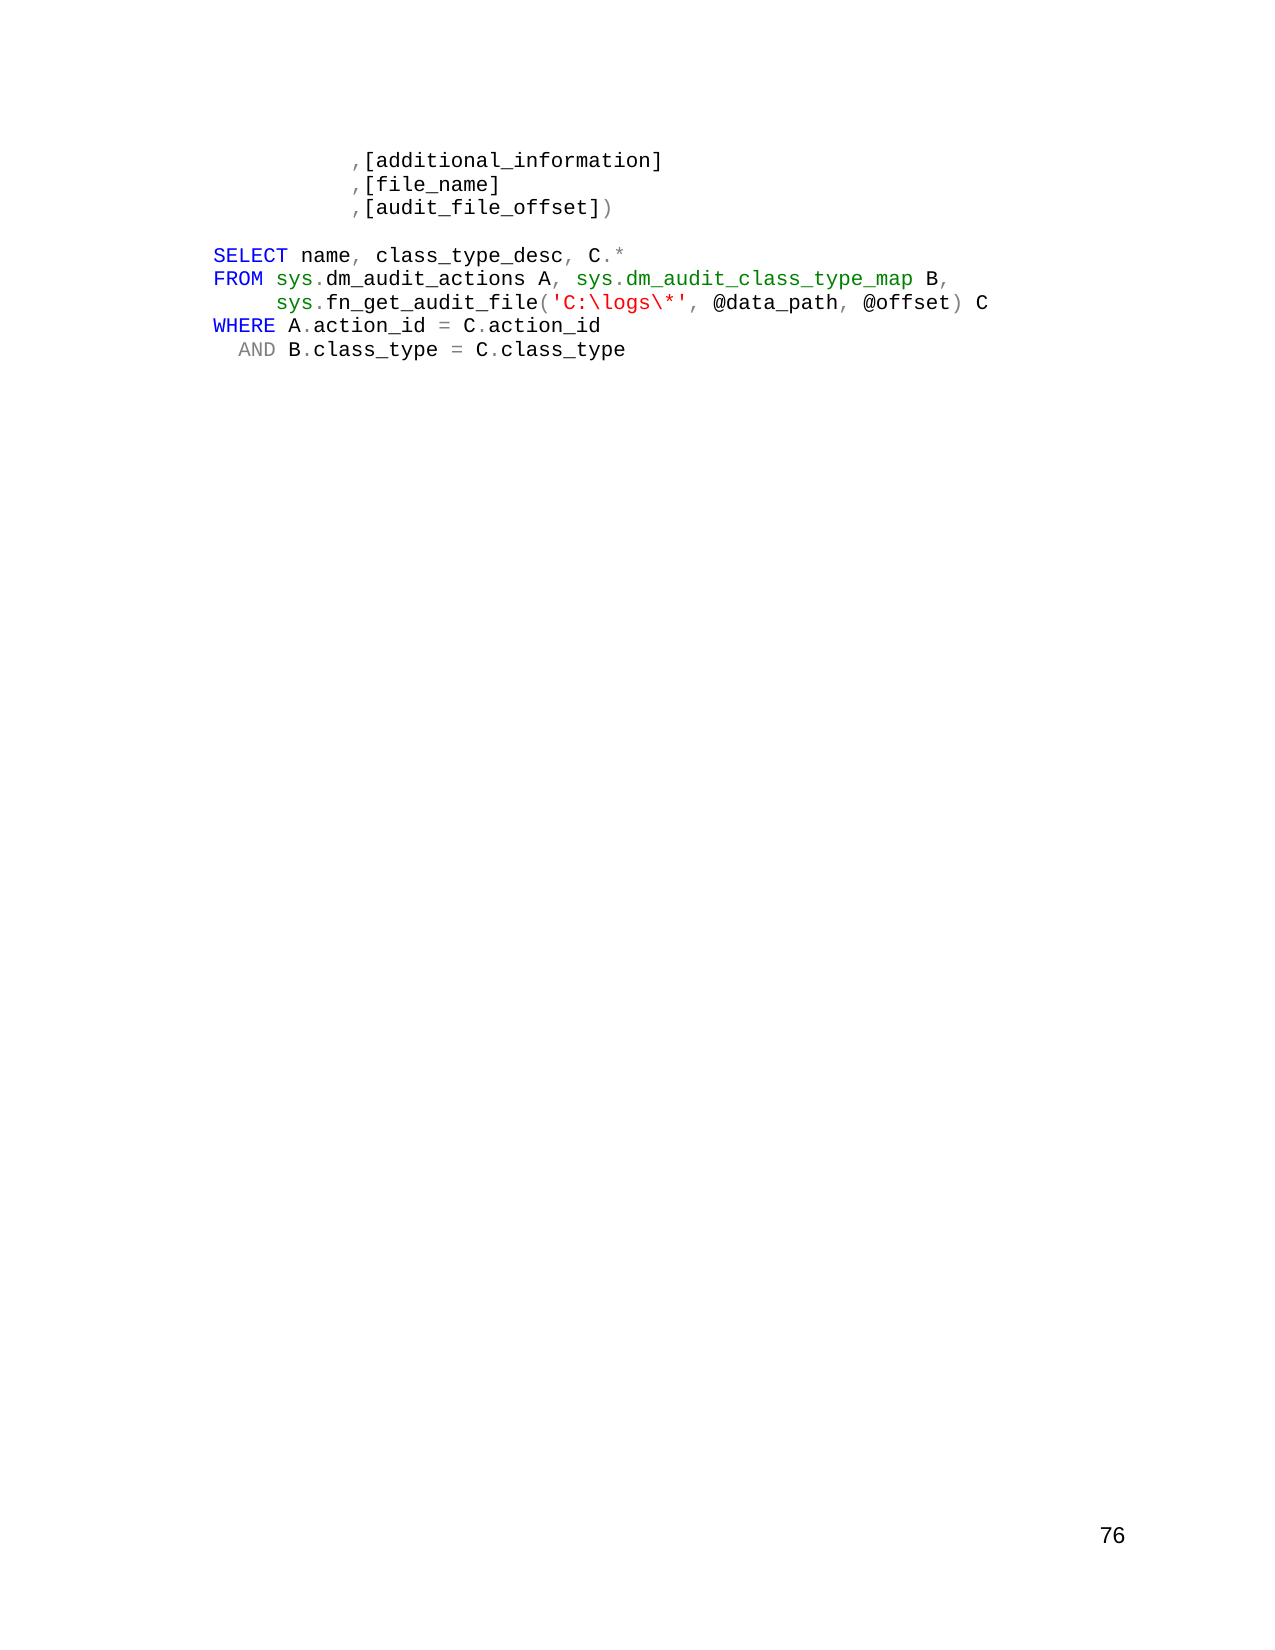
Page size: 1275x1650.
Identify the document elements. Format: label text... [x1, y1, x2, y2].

text ,[audit_file_offset]) [213, 197, 1125, 221]
text WHERE A.action_id = C.action_id [213, 316, 1125, 339]
text sys.fn_get_audit_file('C:\logs\*', @data_path, @offset) C [213, 292, 1125, 316]
text ,[additional_information] [213, 150, 1125, 174]
text SELECT name, class_type_desc, C.* [213, 244, 1125, 268]
text AND B.class_type = C.class_type [213, 339, 1125, 363]
text FROM sys.dm_audit_actions A, sys.dm_audit_class_type_map B, [213, 268, 1125, 292]
text ,[file_name] [213, 174, 1125, 197]
